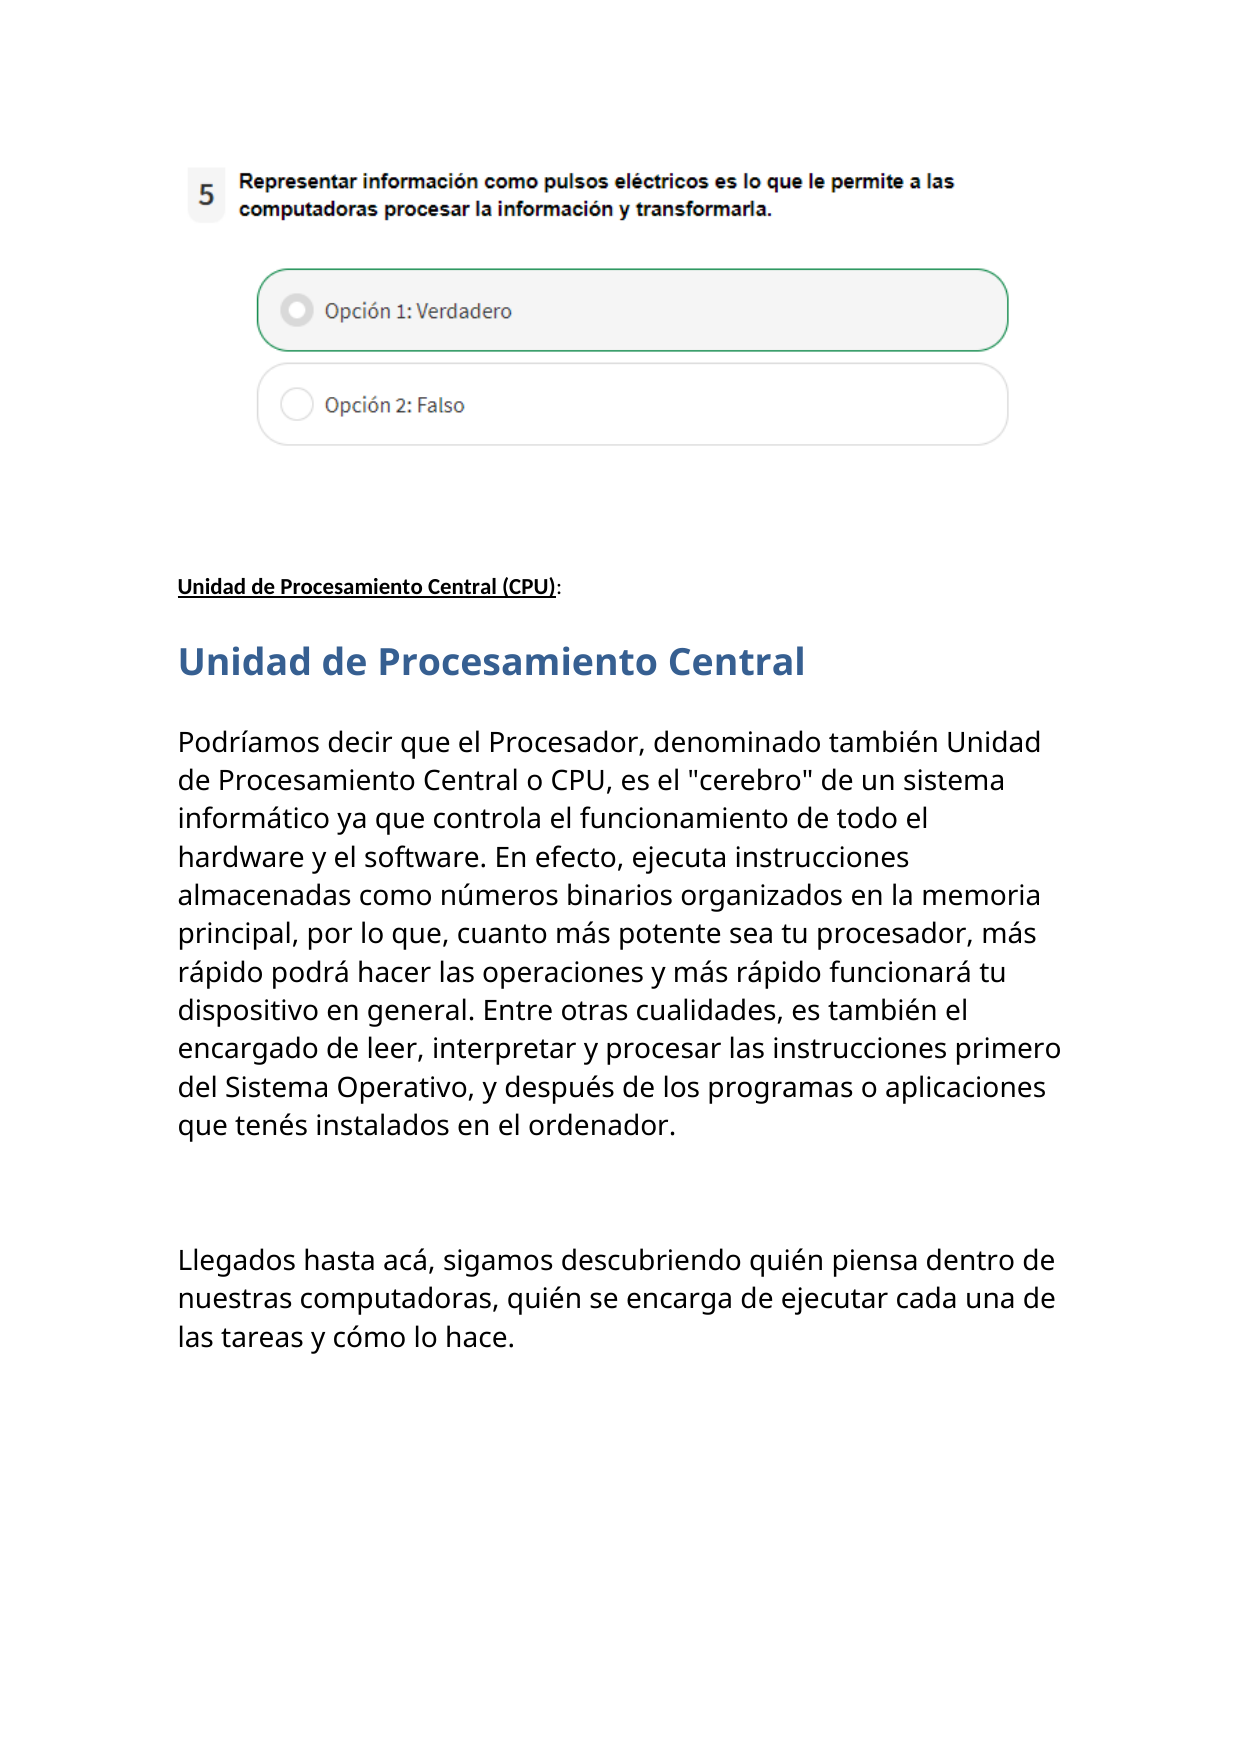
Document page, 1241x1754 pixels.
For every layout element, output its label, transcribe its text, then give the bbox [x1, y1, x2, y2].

subtitle Unidad de Procesamiento Central [177, 625, 1063, 686]
text Unidad de Procesamiento Central (CPU): [177, 572, 1063, 600]
text Llegados hasta acá, sigamos descubriendo quién piensa dentro de nuestras computadoras, quién se encarga de ejecutar cada una de las tareas y cómo lo hace. [177, 1240, 1063, 1355]
text Podríamos decir que el Procesador, denominado también Unidad de Procesamiento Central o CPU, es el "cerebro" de un sistema informático ya que controla el funcionamiento de todo el hardware y el software. En efecto, ejecuta instrucciones almacenadas como números binarios organizados en la memoria principal, por lo que, cuanto más potente sea tu procesador, más rápido podrá hacer las operaciones y más rápido funcionará tu dispositivo en general. Entre otras cualidades, es también el encargado de leer, interpretar y procesar las instrucciones primero del Sistema Operativo, y después de los programas o aplicaciones que tenés instalados en el ordenador. [177, 722, 1063, 1144]
picture [177, 147, 1064, 479]
